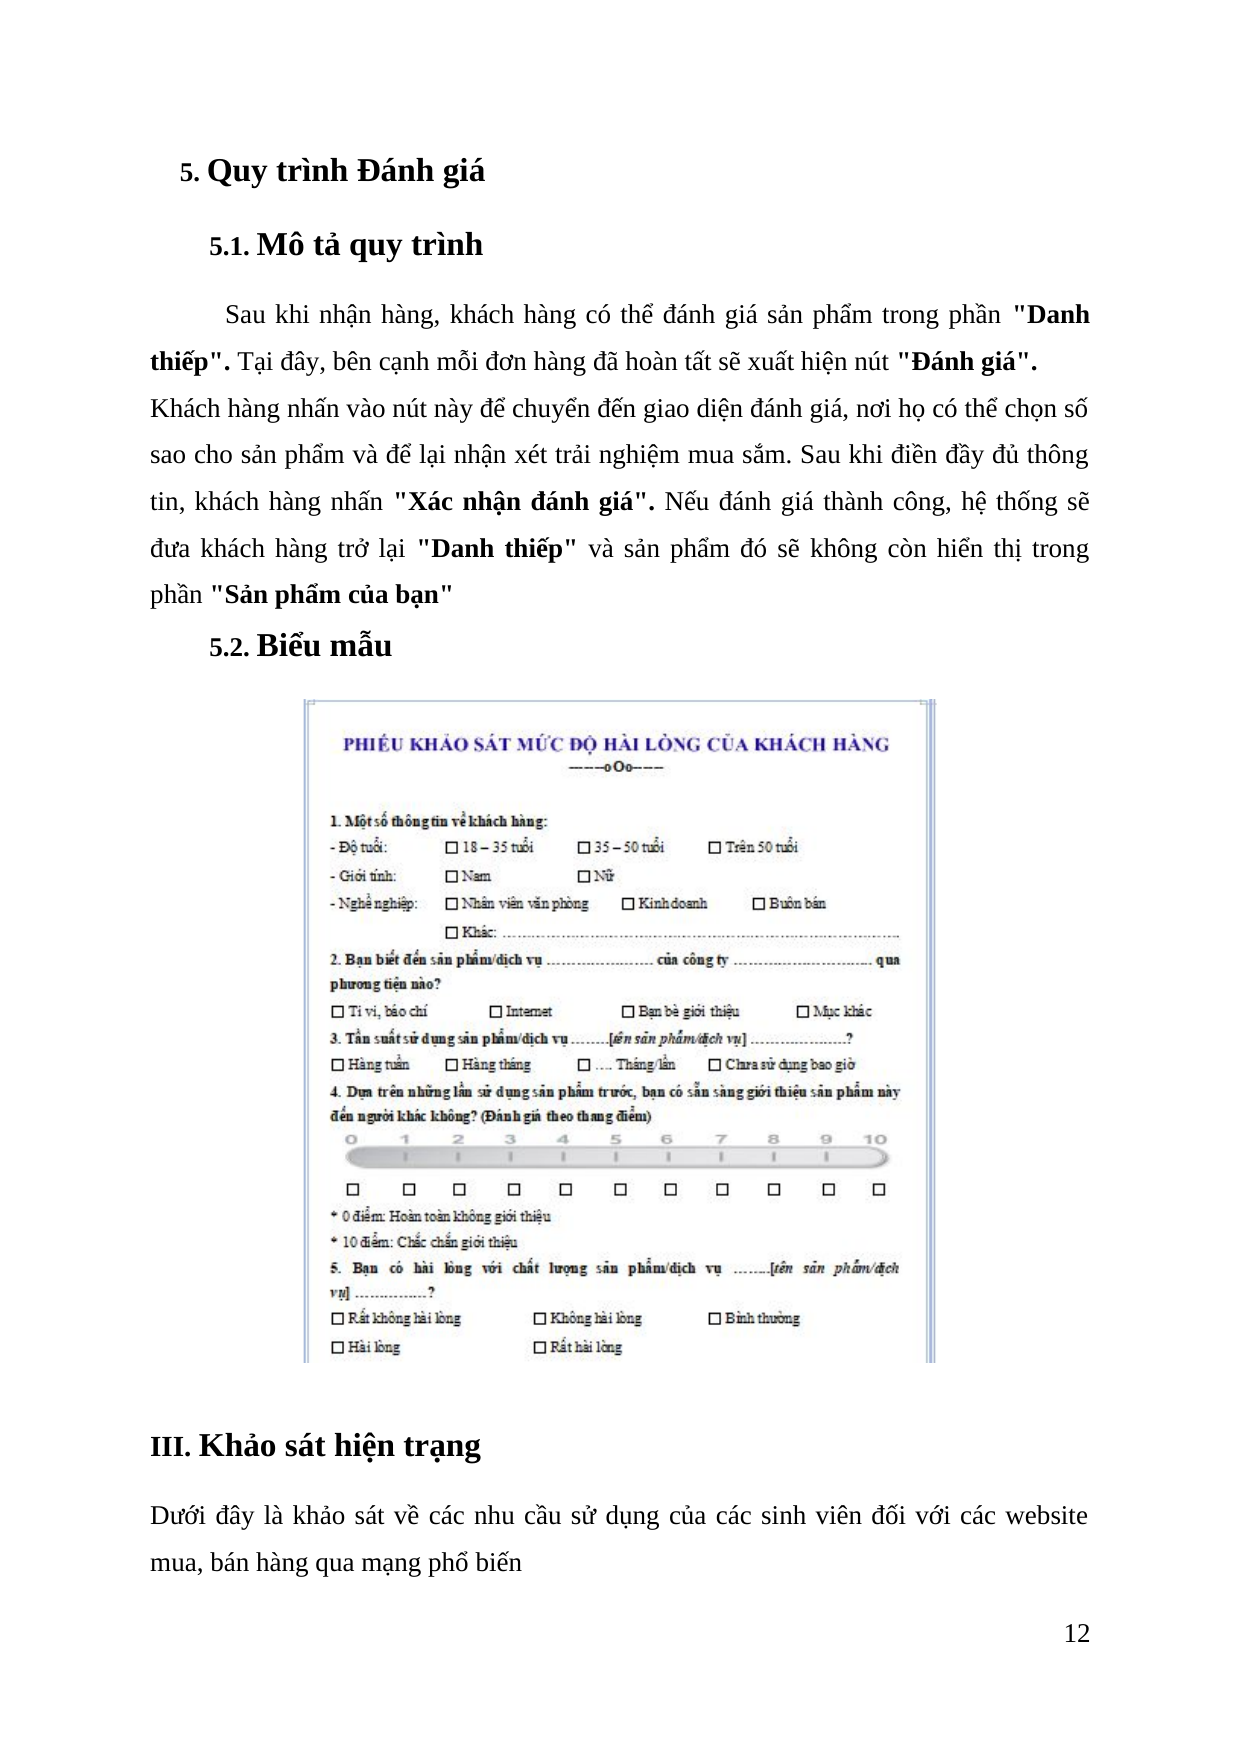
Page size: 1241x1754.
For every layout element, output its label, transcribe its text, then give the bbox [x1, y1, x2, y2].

list Mô tả quy trình [150, 224, 1090, 262]
list Biểu mẫu [150, 625, 1090, 663]
text Dưới đây là khảo sát về các nhu cầu sử dụng của các sinh viên đối với các website mua, bán hàng qua mạng phổ biến [150, 1499, 1090, 1577]
picture [303, 699, 937, 1363]
list Quy trình Đánh giá [150, 150, 1090, 188]
list Khảo sát hiện trạng [150, 1425, 1090, 1463]
text Sau khi nhận hàng, khách hàng có thể đánh giá sản phẩm trong phần "Danh thiếp". Tại đây, bên cạnh mỗi đơn hàng đã hoàn tất sẽ xuất hiện nút "Đánh giá". [150, 298, 1090, 376]
text Khách hàng nhấn vào nút này để chuyển đến giao diện đánh giá, nơi họ có thể chọn số sao cho sản phẩm và để lại nhận xét trải nghiệm mua sắm. Sau khi điền đầy đủ thông tin, khách hàng nhấn "Xác nhận đánh giá". Nếu đánh giá thành công, hệ thống sẽ đưa khách hàng trở lại "Danh thiếp" và sản phẩm đó sẽ không còn hiển thị trong phần "Sản phẩm của bạn" [150, 392, 1090, 609]
